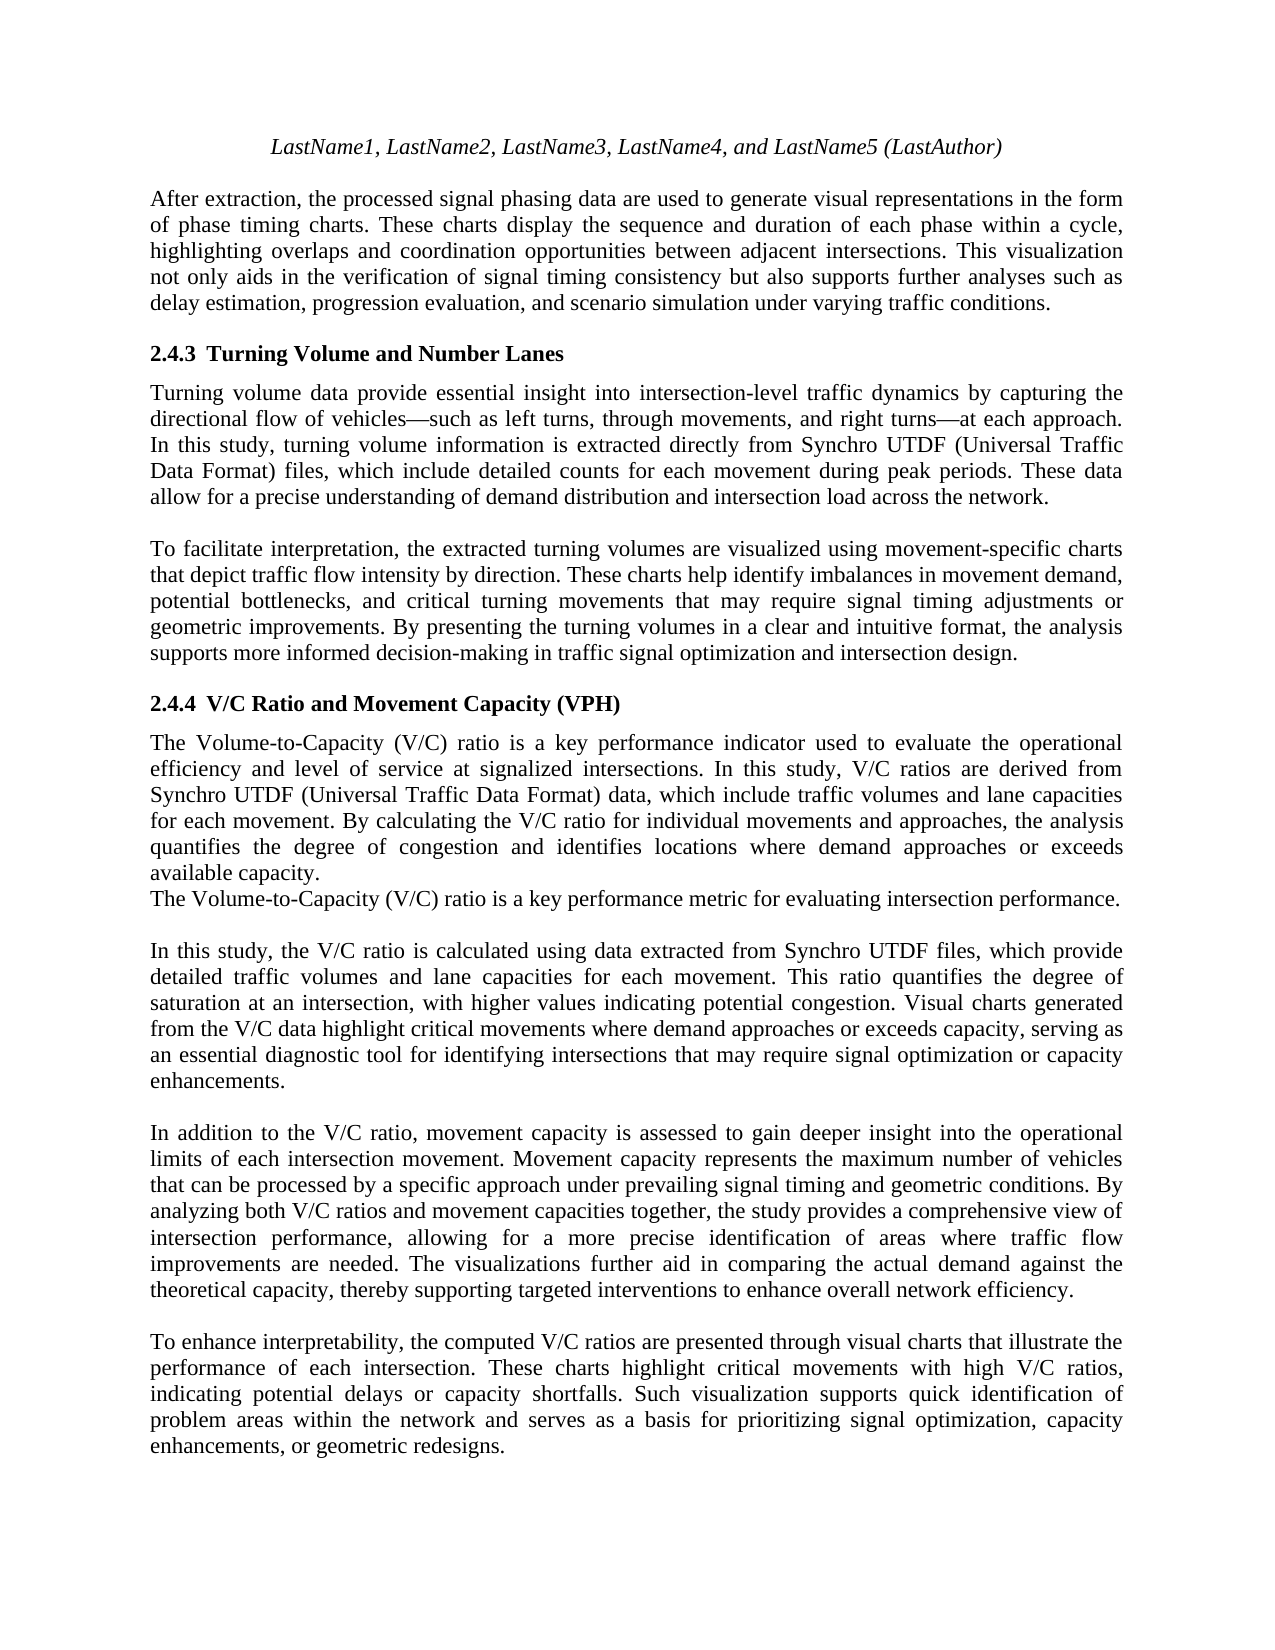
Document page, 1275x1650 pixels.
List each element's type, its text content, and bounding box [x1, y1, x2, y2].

text In this study, the V/C ratio is calculated using data extracted from Synchro UTDF files, which provide detailed traffic volumes and lane capacities for each movement. This ratio quantifies the degree of saturation at an intersection, with higher values indicating potential congestion. Visual charts generated from the V/C data highlight critical movements where demand approaches or exceeds capacity, serving as an essential diagnostic tool for identifying intersections that may require signal optimization or capacity enhancements. [150, 938, 1125, 1094]
text The Volume-to-Capacity (V/C) ratio is a key performance indicator used to evaluate the operational efficiency and level of service at signalized intersections. In this study, V/C ratios are derived from Synchro UTDF (Universal Traffic Data Format) data, which include traffic volumes and lane capacities for each movement. By calculating the V/C ratio for individual movements and approaches, the analysis quantifies the degree of congestion and identifies locations where demand approaches or exceeds available capacity. [150, 729, 1125, 886]
subtitle Turning Volume and Number Lanes [150, 341, 1125, 367]
text In addition to the V/C ratio, movement capacity is assessed to gain deeper insight into the operational limits of each intersection movement. Movement capacity represents the maximum number of vehicles that can be processed by a specific approach under prevailing signal timing and geometric conditions. By analyzing both V/C ratios and movement capacities together, the study provides a comprehensive view of intersection performance, allowing for a more precise identification of areas where traffic flow improvements are needed. The visualizations further aid in comparing the actual demand against the theoretical capacity, thereby supporting targeted interventions to enhance overall network efficiency. [150, 1120, 1125, 1302]
text To facilitate interpretation, the extracted turning volumes are visualized using movement-specific charts that depict traffic flow intensity by direction. These charts help identify imbalances in movement demand, potential bottlenecks, and critical turning movements that may require signal timing adjustments or geometric improvements. By presenting the turning volumes in a clear and intuitive format, the analysis supports more informed decision-making in traffic signal optimization and intersection design. [150, 536, 1125, 666]
subtitle V/C Ratio and Movement Capacity (VPH) [150, 691, 1125, 717]
text To enhance interpretability, the computed V/C ratios are presented through visual charts that illustrate the performance of each intersection. These charts highlight critical movements with high V/C ratios, indicating potential delays or capacity shortfalls. Such visualization supports quick identification of problem areas within the network and serves as a basis for prioritizing signal optimization, capacity enhancements, or geometric redesigns. [150, 1328, 1125, 1458]
text The Volume-to-Capacity (V/C) ratio is a key performance metric for evaluating intersection performance. [150, 886, 1125, 912]
text Turning volume data provide essential insight into intersection-level traffic dynamics by capturing the directional flow of vehicles—such as left turns, through movements, and right turns—at each approach. In this study, turning volume information is extracted directly from Synchro UTDF (Universal Traffic Data Format) files, which include detailed counts for each movement during peak periods. These data allow for a precise understanding of demand distribution and intersection load across the network. [150, 379, 1125, 509]
text After extraction, the processed signal phasing data are used to generate visual representations in the form of phase timing charts. These charts display the sequence and duration of each phase within a cycle, highlighting overlaps and coordination opportunities between adjacent intersections. This visualization not only aids in the verification of signal timing consistency but also supports further analyses such as delay estimation, progression evaluation, and scenario simulation under varying traffic conditions. [150, 186, 1125, 316]
